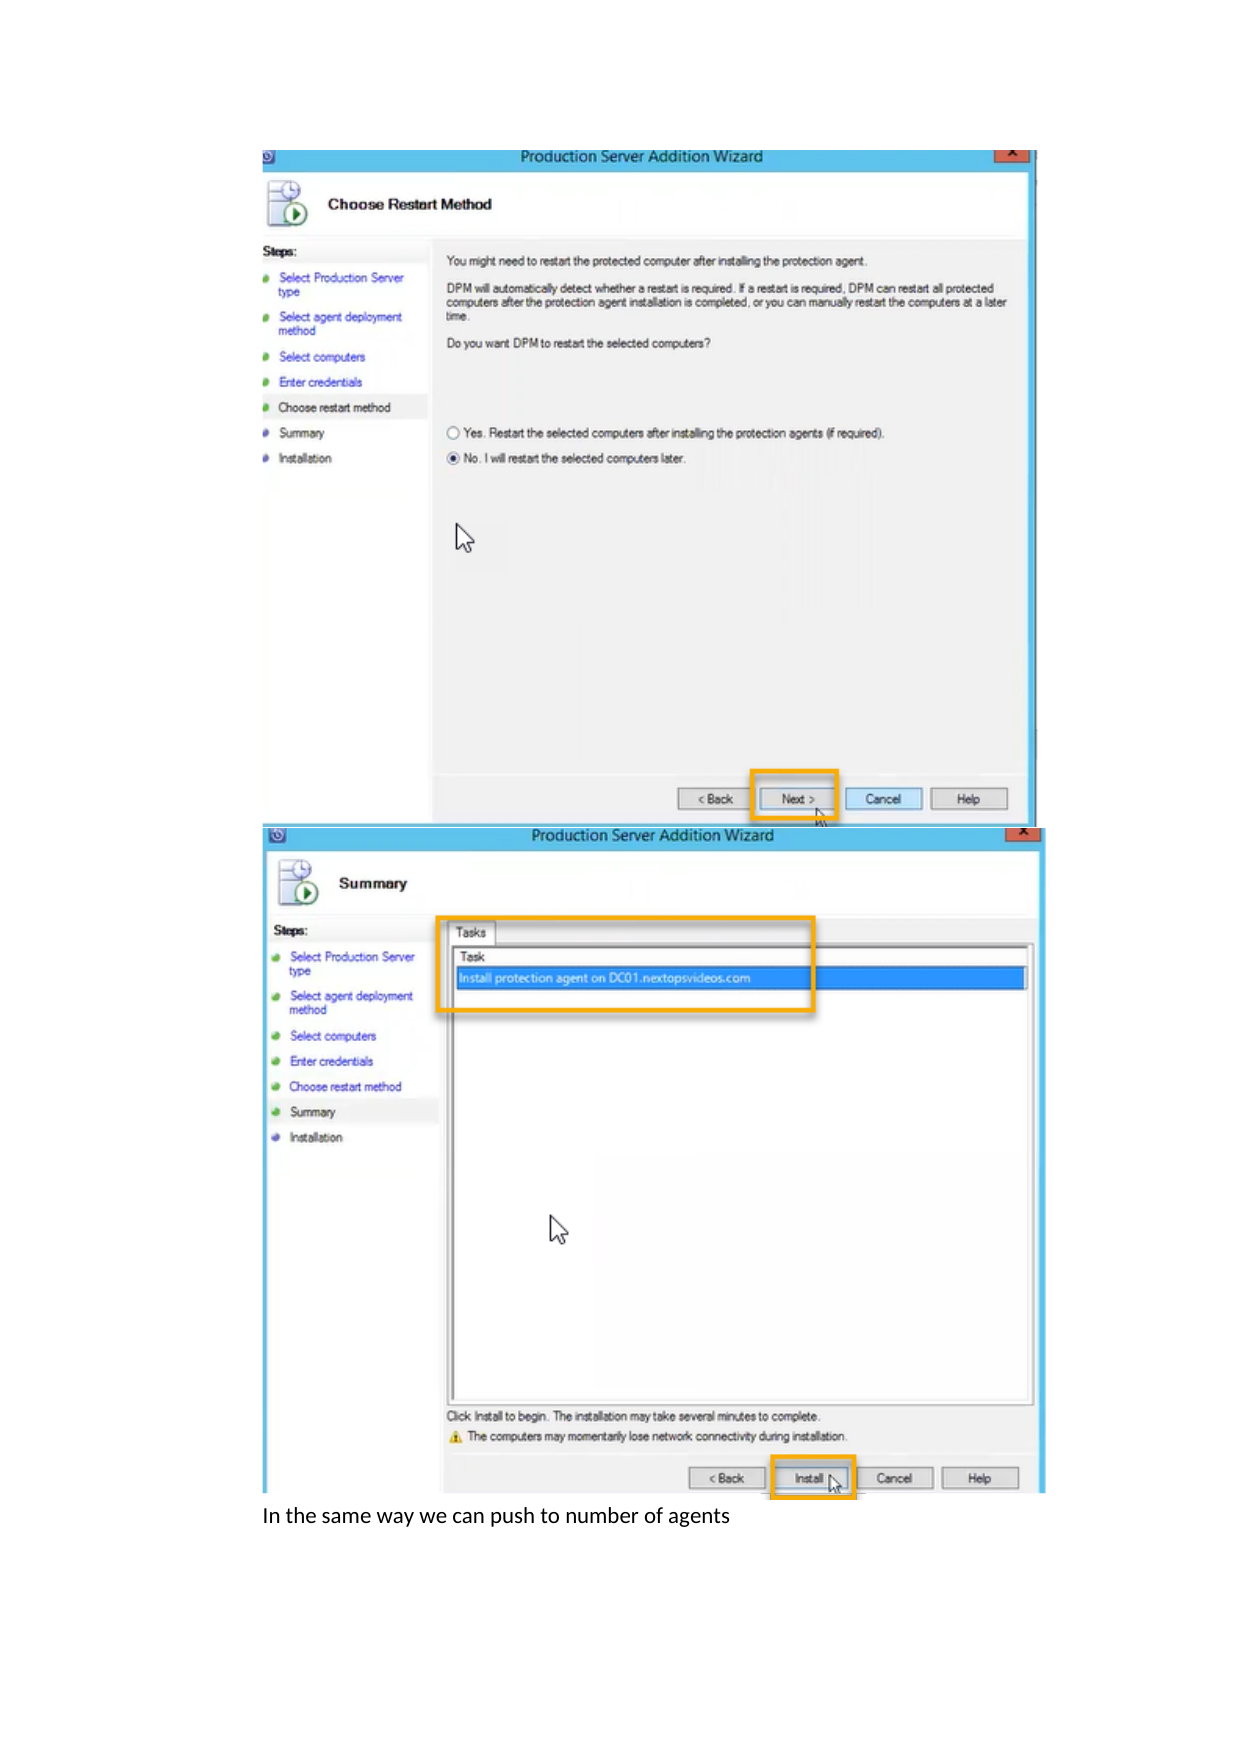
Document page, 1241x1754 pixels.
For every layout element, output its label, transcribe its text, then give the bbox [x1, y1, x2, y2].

list In the same way we can push to number of agents [262, 1501, 1090, 1529]
picture [262, 150, 1038, 827]
picture [262, 828, 1046, 1500]
